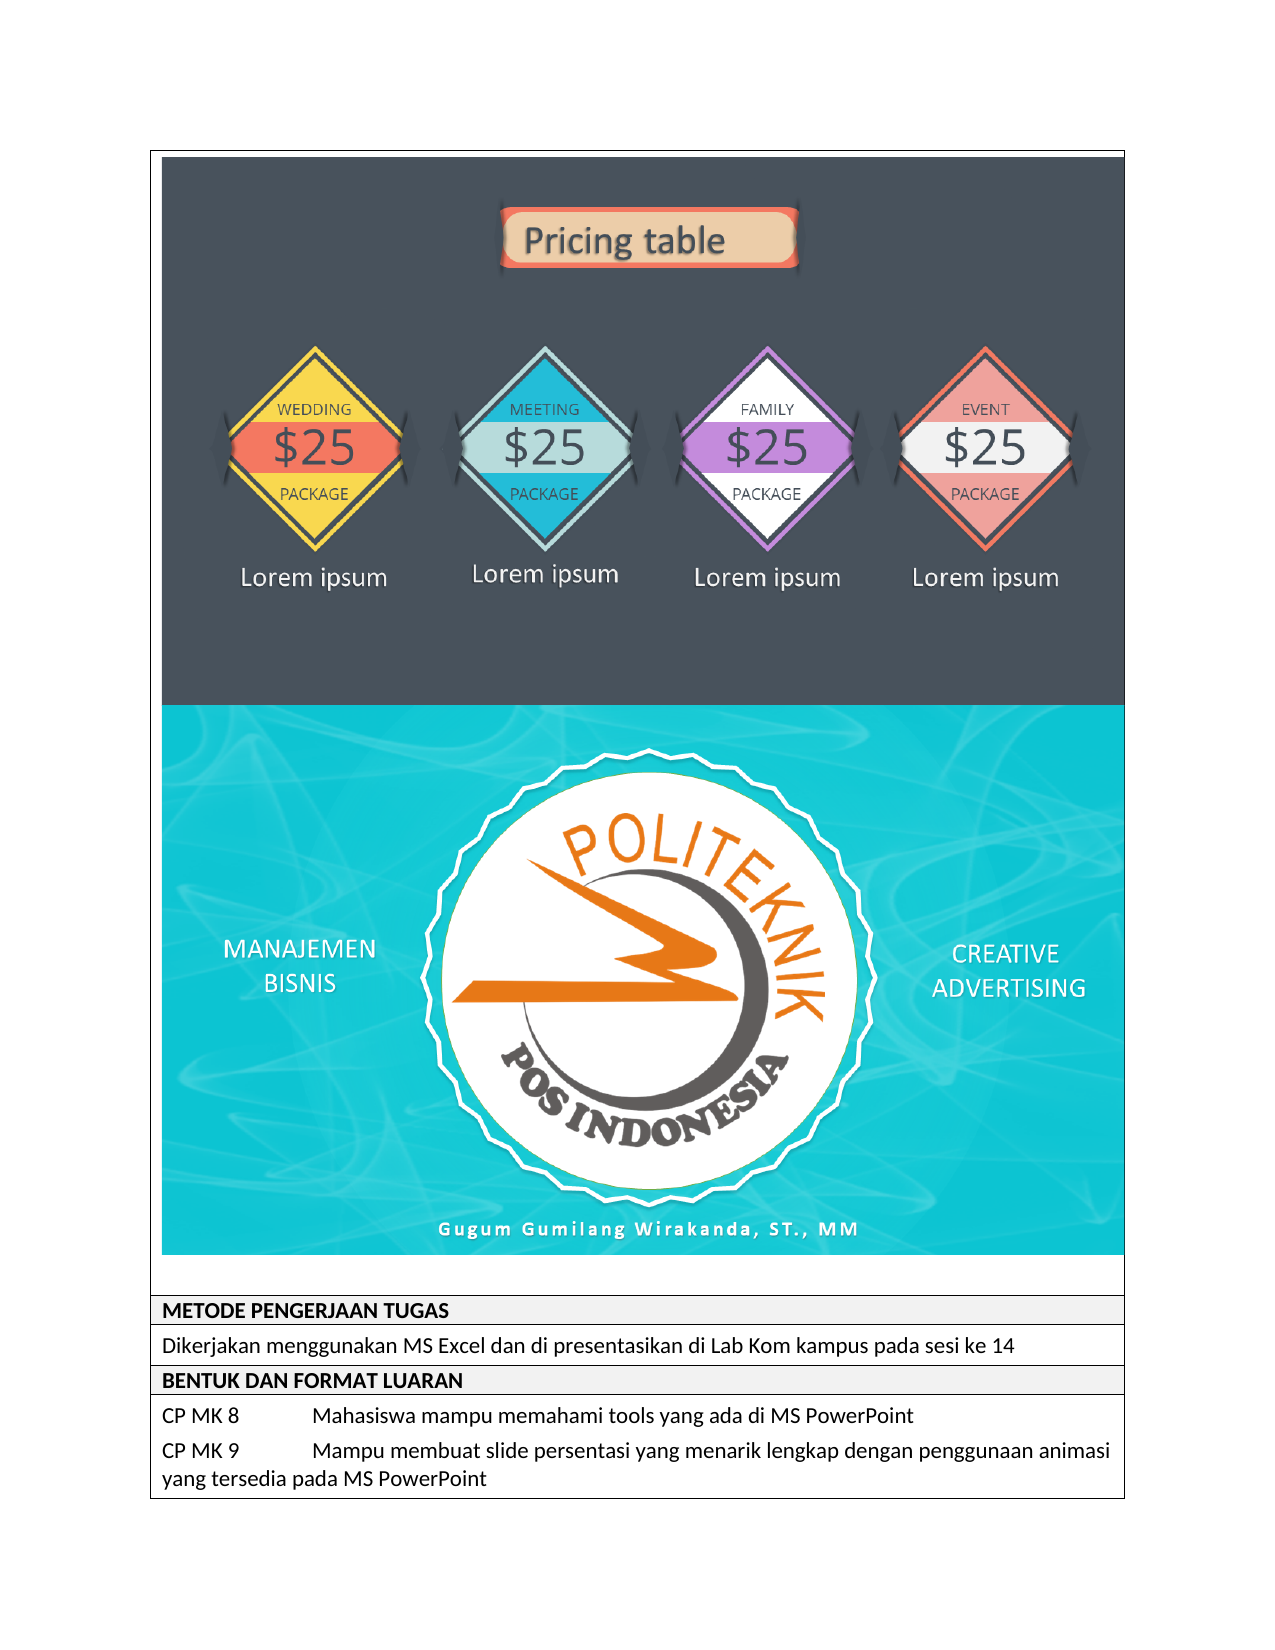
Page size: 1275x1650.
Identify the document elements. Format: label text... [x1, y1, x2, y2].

table_cell Dikerjakan menggunakan MS Excel dan di presentasikan di Lab Kom kampus pada sesi ke 14 [151, 1325, 1124, 1365]
table_cell METODE PENGERJAAN TUGAS [151, 1296, 1124, 1324]
picture [161, 157, 1125, 1255]
table_cell CP MK 8 Mahasiswa mampu memahami tools yang ada di MS PowerPoint CP MK 9 Mampu membuat slide persentasi yang menarik lengkap dengan penggunaan animasi yang tersedia pada MS PowerPoint [151, 1395, 1124, 1498]
table_cell BENTUK DAN FORMAT LUARAN [151, 1366, 1124, 1394]
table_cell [151, 151, 1124, 1295]
